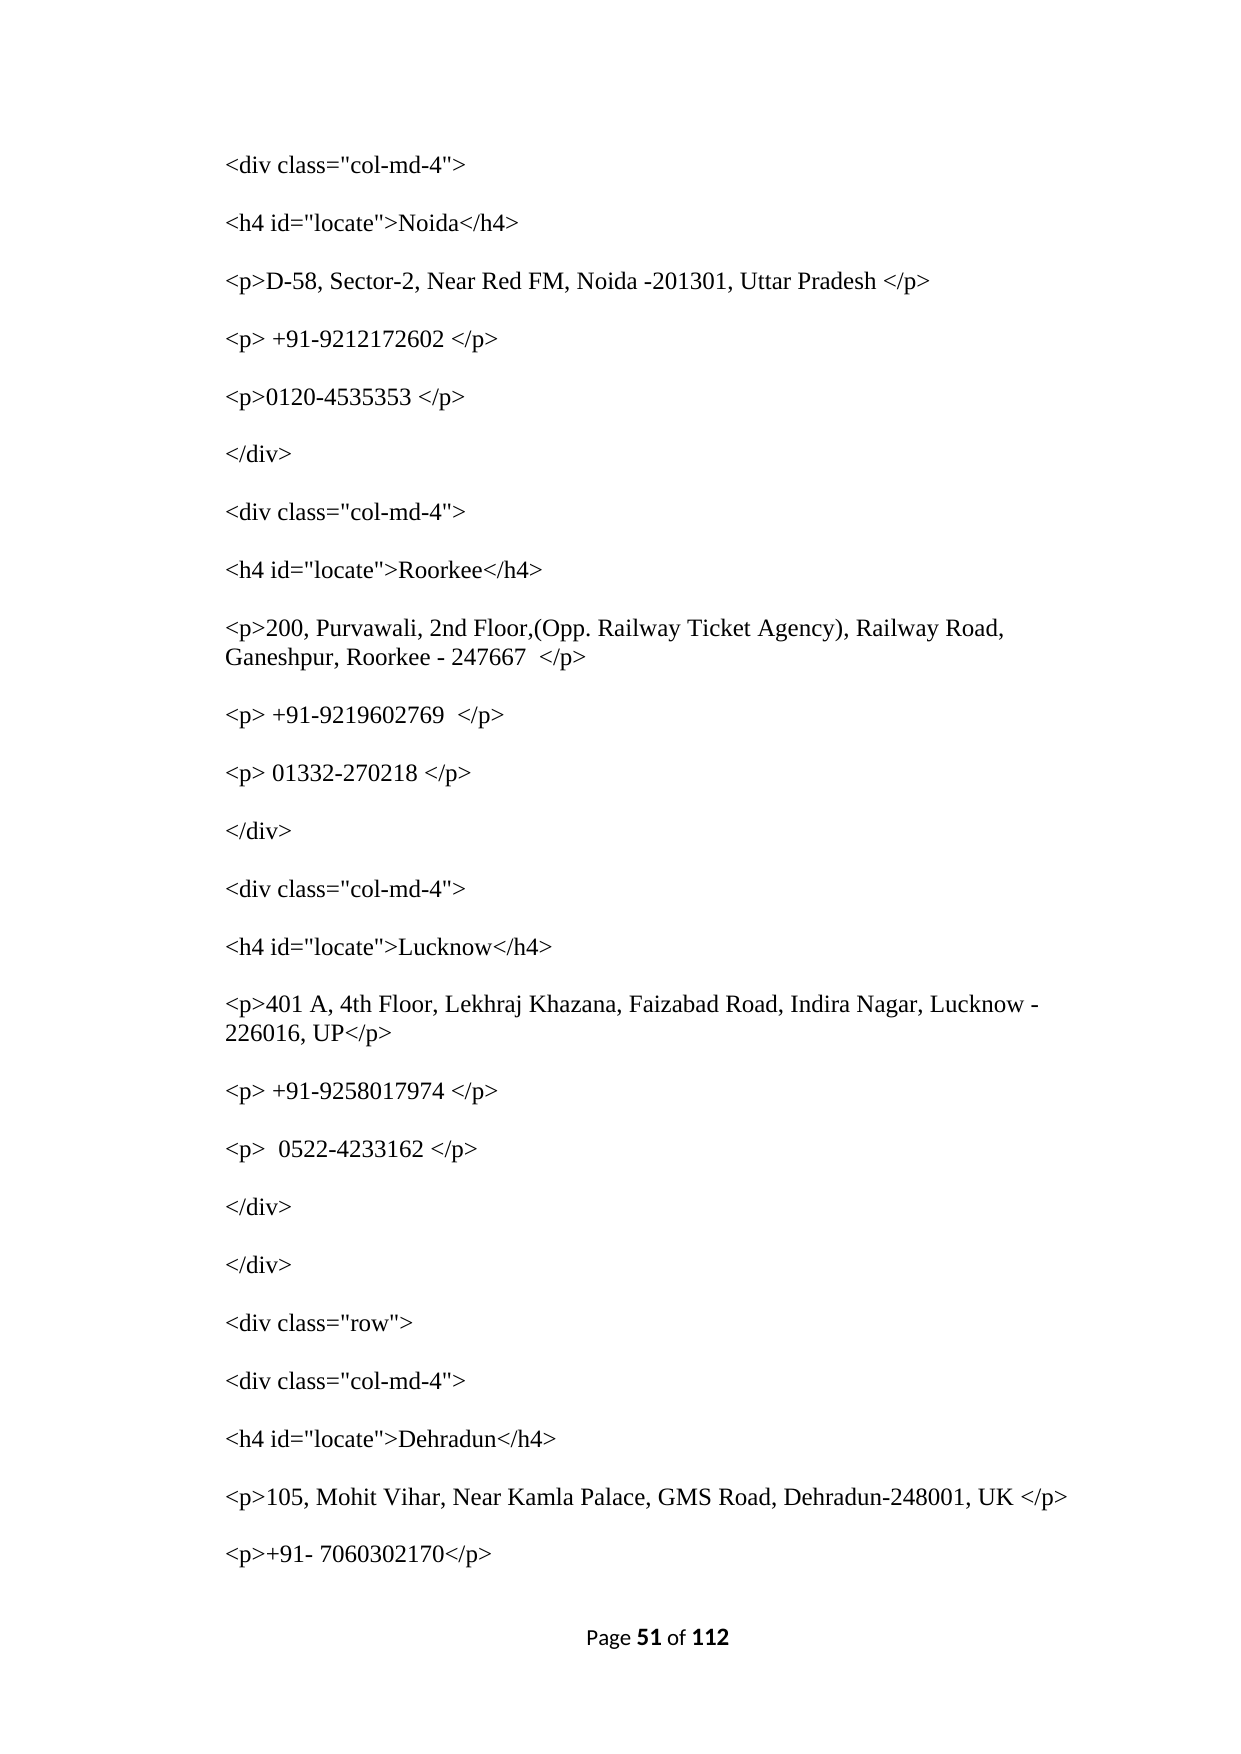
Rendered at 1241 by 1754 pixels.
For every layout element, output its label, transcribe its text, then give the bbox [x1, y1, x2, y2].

text <p>200, Purvawali, 2nd Floor,(Opp. Railway Ticket Agency), Railway Road, Ganeshpur, Roorkee - 247667 </p> [225, 613, 1090, 671]
text <p> 0522-4233162 </p> [225, 1134, 1090, 1163]
text <p> +91-9219602769 </p> [225, 700, 1090, 729]
text <p>0120-4535353 </p> [225, 382, 1090, 410]
text <p> +91-9258017974 </p> [225, 1076, 1090, 1105]
text <h4 id="locate">Noida</h4> [225, 208, 1090, 237]
text <p>D-58, Sector-2, Near Red FM, Noida -201301, Uttar Pradesh </p> [225, 266, 1090, 294]
text <p>105, Mohit Vihar, Near Kamla Palace, GMS Road, Dehradun-248001, UK </p> [225, 1482, 1090, 1510]
text </div> [225, 1192, 1090, 1221]
text <div class="col-md-4"> [225, 1366, 1090, 1394]
text <div class="col-md-4"> [225, 497, 1090, 526]
text </div> [225, 1250, 1090, 1279]
text <p> 01332-270218 </p> [225, 758, 1090, 787]
text <p> +91-9212172602 </p> [225, 324, 1090, 352]
text </div> [225, 439, 1090, 468]
text </div> [225, 816, 1090, 844]
text <div class="row"> [225, 1308, 1090, 1337]
text <h4 id="locate">Lucknow</h4> [225, 932, 1090, 960]
text <div class="col-md-4"> [225, 150, 1090, 179]
text <h4 id="locate">Roorkee</h4> [225, 555, 1090, 584]
text <h4 id="locate">Dehradun</h4> [225, 1424, 1090, 1452]
text <p>+91- 7060302170</p> [225, 1539, 1090, 1568]
text <div class="col-md-4"> [225, 874, 1090, 902]
text <p>401 A, 4th Floor, Lekhraj Khazana, Faizabad Road, Indira Nagar, Lucknow - 226016, UP</p> [225, 989, 1090, 1047]
